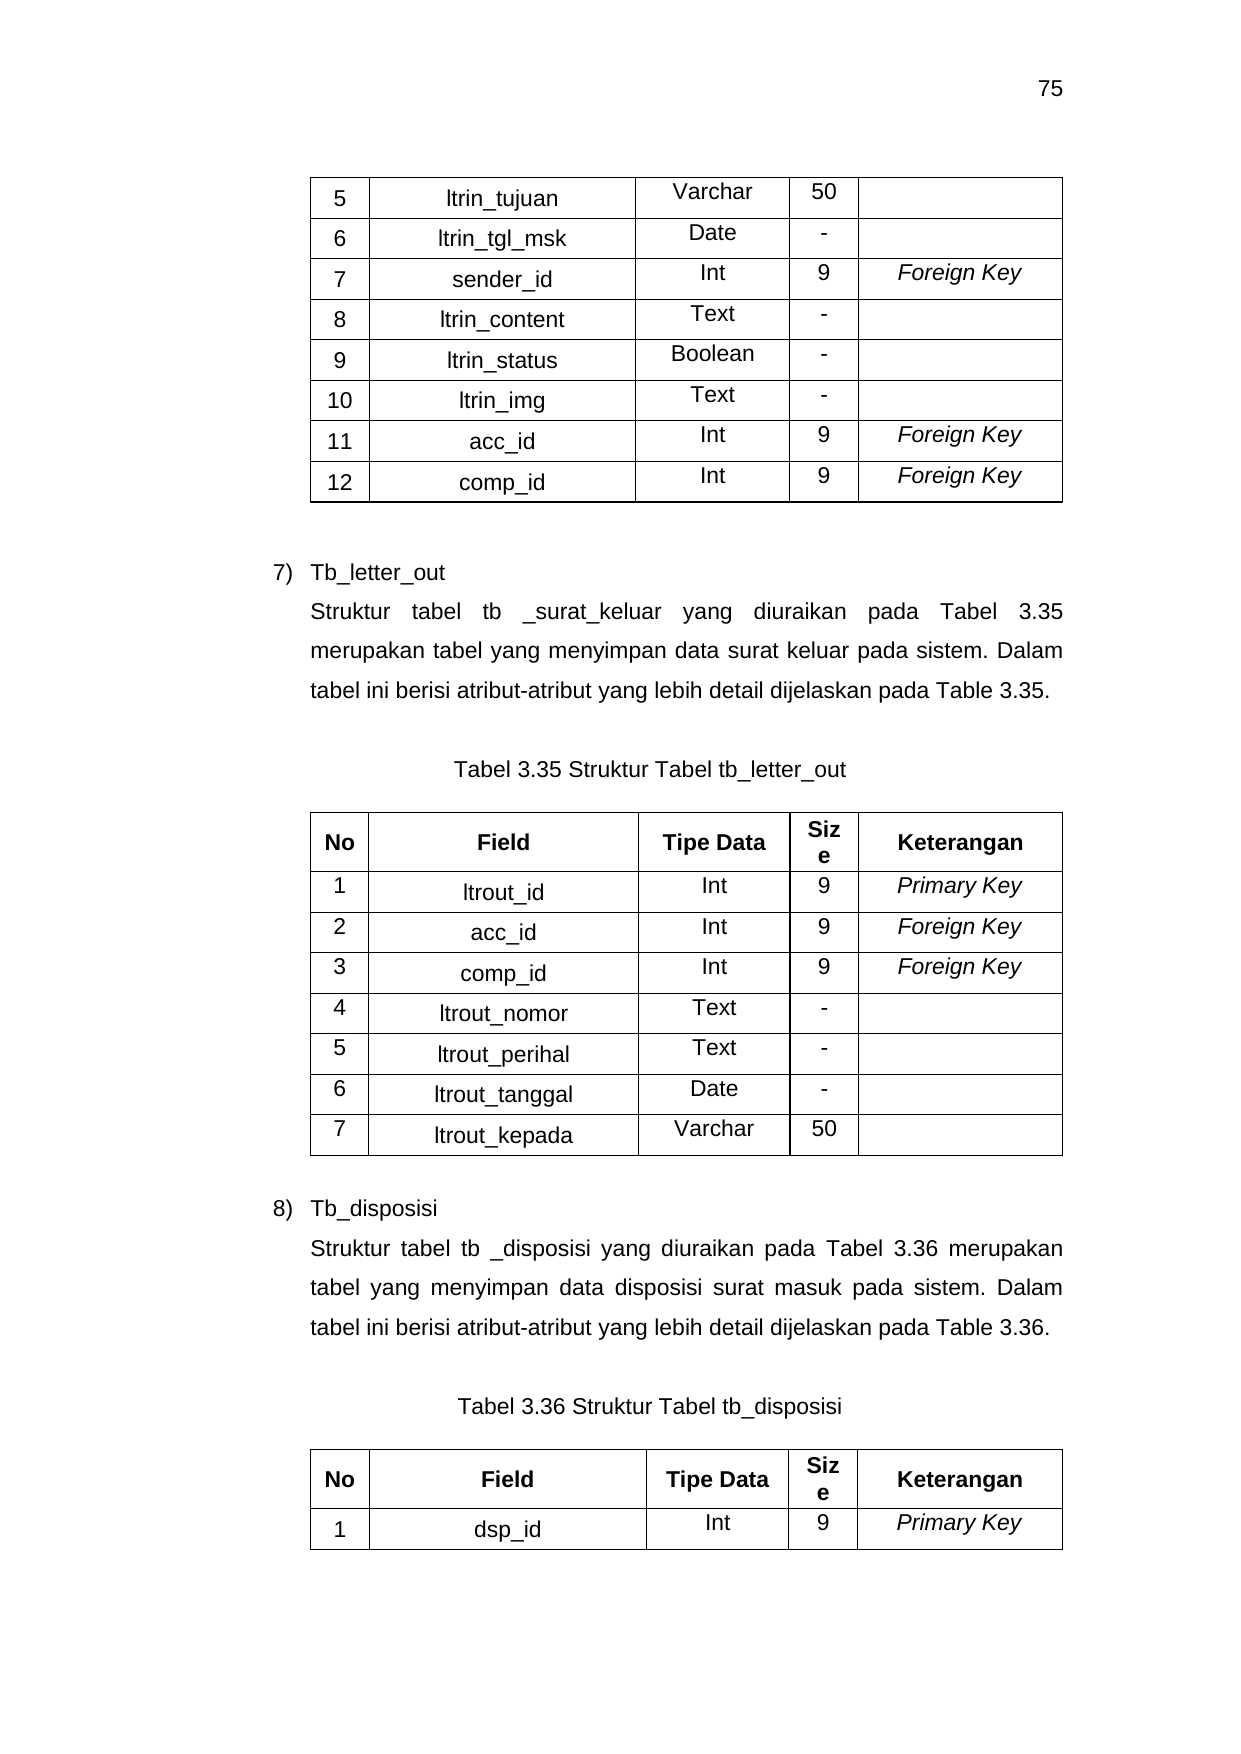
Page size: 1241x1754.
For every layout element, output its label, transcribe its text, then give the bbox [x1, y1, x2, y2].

table_cell Int [636, 259, 789, 299]
table_cell 6 [311, 219, 369, 258]
table_cell Foreign Key [859, 953, 1062, 993]
table_cell [859, 178, 1062, 218]
table_header No [311, 813, 368, 871]
table_cell Foreign Key [859, 421, 1062, 461]
table_cell ltrout_kepada [369, 1115, 638, 1155]
table_cell Foreign Key [859, 259, 1062, 299]
table_cell 1 [311, 872, 368, 912]
table_cell Int [639, 913, 789, 952]
table_header Size [791, 813, 858, 871]
table_header Tipe Data [647, 1450, 788, 1508]
table_header No [311, 1450, 369, 1508]
table_cell 9 [311, 340, 369, 380]
table_cell Text [639, 1034, 789, 1074]
table_cell 9 [790, 462, 858, 501]
list Tb_disposisi [273, 1195, 1063, 1222]
table_cell Int [647, 1509, 788, 1548]
table_cell 5 [311, 1034, 368, 1074]
table_cell Varchar [639, 1115, 789, 1155]
table_cell ltrout_nomor [369, 994, 638, 1033]
table_cell - [791, 1034, 858, 1074]
table_cell [859, 994, 1062, 1033]
table_cell Text [639, 994, 789, 1033]
table_cell 7 [311, 259, 369, 299]
table_cell ltrin_img [370, 381, 635, 420]
table_cell ltrin_tgl_msk [370, 219, 635, 258]
table_cell 6 [311, 1075, 368, 1114]
table_cell sender_id [370, 259, 635, 299]
table_cell Date [639, 1075, 789, 1114]
table_cell [859, 219, 1062, 258]
table_cell 9 [790, 259, 858, 299]
table_cell 12 [311, 462, 369, 501]
table_cell 5 [311, 178, 369, 218]
table_cell - [791, 1075, 858, 1114]
table_cell 3 [311, 953, 368, 993]
text Tabel 3.36 Struktur Tabel tb_disposisi [236, 1393, 1063, 1419]
table_cell Foreign Key [859, 913, 1062, 952]
table_cell 9 [791, 913, 858, 952]
table_header Field [369, 813, 638, 871]
text Struktur tabel tb _disposisi yang diuraikan pada Tabel 3.36 merupakan tabel yang menyimpan data disposisi surat masuk pada sistem. Dalam tabel ini berisi atribut-atribut yang lebih detail dijelaskan pada Table 3.36. [310, 1235, 1063, 1340]
table_cell 9 [791, 872, 858, 912]
table_cell [859, 1115, 1062, 1155]
table_cell Boolean [636, 340, 789, 380]
table_header Keterangan [858, 1450, 1062, 1508]
table_cell 9 [789, 1509, 857, 1548]
table_cell Int [639, 872, 789, 912]
table_cell 50 [790, 178, 858, 218]
table_cell 11 [311, 421, 369, 461]
table_cell Primary Key [859, 872, 1062, 912]
table_cell comp_id [369, 953, 638, 993]
table_cell Int [639, 953, 789, 993]
text Struktur tabel tb _surat_keluar yang diuraikan pada Tabel 3.35 merupakan tabel yang menyimpan data surat keluar pada sistem. Dalam tabel ini berisi atribut-atribut yang lebih detail dijelaskan pada Table 3.35. [310, 598, 1063, 703]
table_header Tipe Data [639, 813, 789, 871]
table_cell 10 [311, 381, 369, 420]
table_cell 9 [790, 421, 858, 461]
table_cell Text [636, 300, 789, 339]
table_cell ltrin_status [370, 340, 635, 380]
table_cell 50 [791, 1115, 858, 1155]
table_cell - [790, 381, 858, 420]
table_cell [859, 1034, 1062, 1074]
table_cell 2 [311, 913, 368, 952]
table_cell ltrout_tanggal [369, 1075, 638, 1114]
table_cell acc_id [370, 421, 635, 461]
table_cell 8 [311, 300, 369, 339]
table_cell dsp_id [370, 1509, 646, 1548]
table_cell [859, 1075, 1062, 1114]
table_cell Int [636, 462, 789, 501]
table_cell - [790, 219, 858, 258]
table_cell Int [636, 421, 789, 461]
table_cell 9 [791, 953, 858, 993]
table_cell 1 [311, 1509, 369, 1548]
text Tabel 3.35 Struktur Tabel tb_letter_out [236, 756, 1063, 782]
table_cell [859, 300, 1062, 339]
table_header Size [789, 1450, 857, 1508]
table_cell Foreign Key [859, 462, 1062, 501]
table_cell Primary Key [858, 1509, 1062, 1548]
table_header Field [370, 1450, 646, 1508]
table_header Keterangan [859, 813, 1062, 871]
table_cell ltrout_id [369, 872, 638, 912]
table_cell comp_id [370, 462, 635, 501]
table_cell [859, 340, 1062, 380]
table_cell - [790, 340, 858, 380]
table_cell Date [636, 219, 789, 258]
table_cell - [791, 994, 858, 1033]
table_cell ltrin_tujuan [370, 178, 635, 218]
table_cell ltrout_perihal [369, 1034, 638, 1074]
table_cell 7 [311, 1115, 368, 1155]
table_cell - [790, 300, 858, 339]
list Tb_letter_out [273, 558, 1063, 585]
table_cell ltrin_content [370, 300, 635, 339]
table_cell Varchar [636, 178, 789, 218]
table_cell 4 [311, 994, 368, 1033]
table_cell Text [636, 381, 789, 420]
table_cell [859, 381, 1062, 420]
table_cell acc_id [369, 913, 638, 952]
